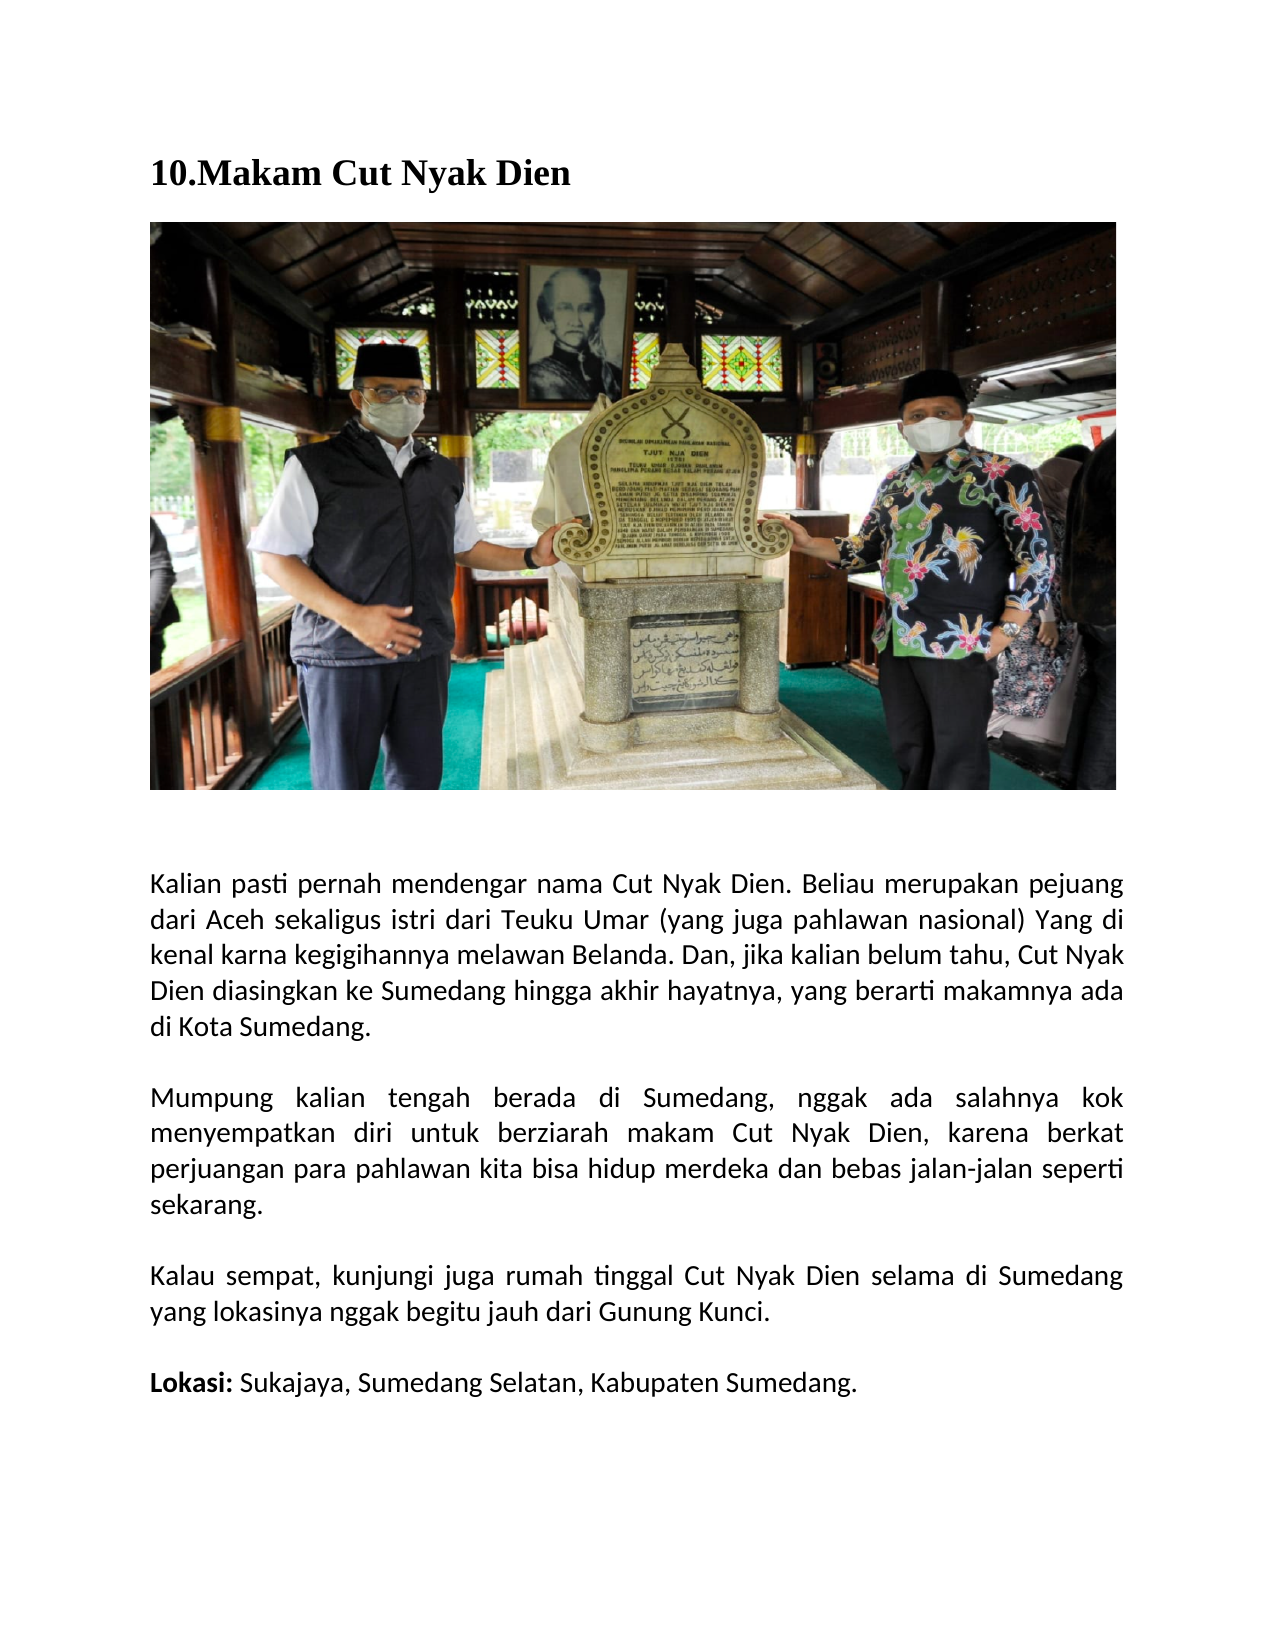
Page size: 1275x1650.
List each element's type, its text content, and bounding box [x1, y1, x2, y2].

picture [150, 222, 1117, 790]
text Kalau sempat, kunjungi juga rumah tinggal Cut Nyak Dien selama di Sumedang yang lokasinya nggak begitu jauh dari Gunung Kunci. [150, 1257, 1125, 1328]
text Mumpung kalian tengah berada di Sumedang, nggak ada salahnya kok menyempatkan diri untuk berziarah makam Cut Nyak Dien, karena berkat perjuangan para pahlawan kita bisa hidup merdeka dan bebas jalan-jalan seperti sekarang. [150, 1079, 1125, 1221]
text Lokasi: Sukajaya, Sumedang Selatan, Kabupaten Sumedang. [150, 1364, 1125, 1399]
subtitle 10.Makam Cut Nyak Dien [150, 150, 1125, 193]
text Kalian pasti pernah mendengar nama Cut Nyak Dien. Beliau merupakan pejuang dari Aceh sekaligus istri dari Teuku Umar (yang juga pahlawan nasional) Yang di kenal karna kegigihannya melawan Belanda. Dan, jika kalian belum tahu, Cut Nyak Dien diasingkan ke Sumedang hingga akhir hayatnya, yang berarti makamnya ada di Kota Sumedang. [150, 865, 1125, 1043]
